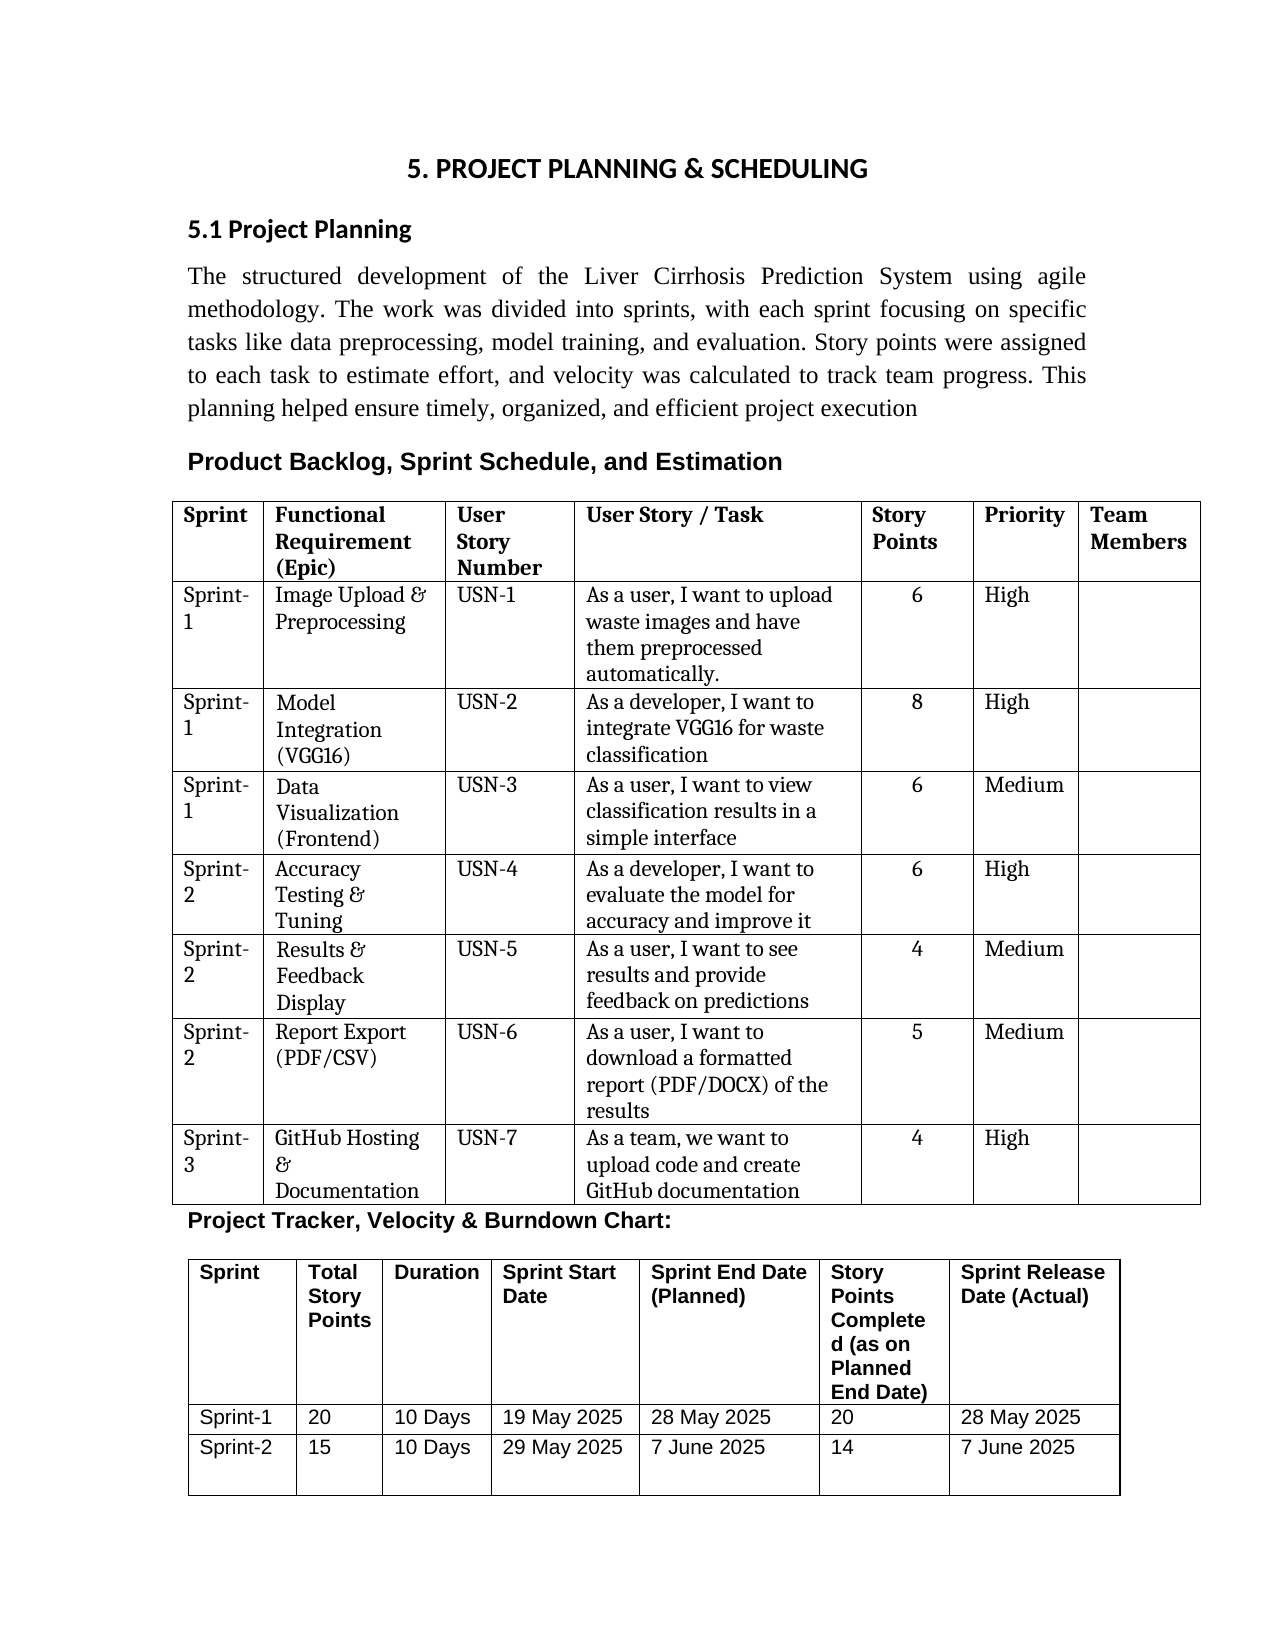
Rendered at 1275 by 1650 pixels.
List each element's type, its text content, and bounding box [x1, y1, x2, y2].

table_cell Report Export (PDF/CSV) [264, 1019, 445, 1124]
subtitle 5. PROJECT PLANNING & SCHEDULING [187, 150, 1087, 186]
table_cell 19 May 2025 [492, 1405, 639, 1434]
table_cell Sprint-1 [173, 689, 263, 771]
table_cell Sprint-3 [173, 1125, 263, 1204]
table_cell 6 [862, 582, 973, 688]
table_cell 14 [820, 1435, 949, 1495]
table_cell Medium [974, 772, 1078, 854]
table_cell 10 Days [383, 1435, 491, 1495]
table_cell High [974, 855, 1078, 934]
text Project Tracker, Velocity & Burndown Chart: [187, 1205, 1087, 1234]
table_cell GitHub Hosting & Documentation [264, 1125, 445, 1204]
table_cell 4 [862, 935, 973, 1018]
table_cell USN-6 [446, 1019, 574, 1124]
table_cell 8 [862, 689, 973, 771]
table_header Sprint [189, 1260, 296, 1404]
table_cell 10 Days [383, 1405, 491, 1434]
table_cell 28 May 2025 [950, 1405, 1119, 1434]
table_cell Sprint-2 [173, 855, 263, 934]
table_cell Medium [974, 935, 1078, 1018]
table_header User Story Number [446, 502, 574, 581]
table_cell Medium [974, 1019, 1078, 1124]
table_header User Story / Task [575, 502, 861, 581]
table_cell Sprint-1 [173, 582, 263, 688]
table_header Functional Requirement (Epic) [264, 502, 445, 581]
table_cell Sprint-1 [189, 1405, 296, 1434]
table_header Sprint [173, 502, 263, 581]
table_cell 5 [862, 1019, 973, 1124]
table_cell USN-2 [446, 689, 574, 771]
table_cell [1079, 1019, 1200, 1124]
table_header Duration [383, 1260, 491, 1404]
table_cell [1079, 582, 1200, 688]
table_cell 15 [297, 1435, 382, 1495]
table_cell [1079, 689, 1200, 771]
table_cell [1079, 855, 1200, 934]
table_cell [1079, 772, 1200, 854]
table_cell As a team, we want to upload code and create GitHub documentation [575, 1125, 861, 1204]
table_cell 28 May 2025 [640, 1405, 819, 1434]
table_header Sprint Release Date (Actual) [950, 1260, 1119, 1404]
table_cell Sprint-2 [189, 1435, 296, 1495]
table_cell 6 [862, 772, 973, 854]
table_header Priority [974, 502, 1078, 581]
table_cell 20 [820, 1405, 949, 1434]
table_header Sprint Start Date [492, 1260, 639, 1404]
text The structured development of the Liver Cirrhosis Prediction System using agile methodology. The work was divided into sprints, with each sprint focusing on specific tasks like data preprocessing, model training, and evaluation. Story points were assigned to each task to estimate effort, and velocity was calculated to track team progress. This planning helped ensure timely, organized, and efficient project execution [187, 261, 1087, 422]
table_cell 7 June 2025 [950, 1435, 1119, 1495]
table_cell Sprint-1 [173, 772, 263, 854]
table_header Sprint End Date (Planned) [640, 1260, 819, 1404]
table_cell As a user, I want to upload waste images and have them preprocessed automatically. [575, 582, 861, 688]
table_cell High [974, 1125, 1078, 1204]
table_cell As a user, I want to view classification results in a simple interface [575, 772, 861, 854]
table_cell USN-5 [446, 935, 574, 1018]
table_cell As a user, I want to download a formatted report (PDF/DOCX) of the results [575, 1019, 861, 1124]
table_header Story Points [862, 502, 973, 581]
subtitle 5.1 Project Planning [187, 212, 1087, 245]
table_cell Sprint-2 [173, 935, 263, 1018]
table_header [820, 1260, 949, 1404]
table_header Total Story Points [297, 1260, 382, 1404]
table_cell [264, 935, 445, 1018]
table_cell 6 [862, 855, 973, 934]
table_cell As a developer, I want to integrate VGG16 for waste classification [575, 689, 861, 771]
table_cell [1079, 1125, 1200, 1204]
table_cell 29 May 2025 [492, 1435, 639, 1495]
table_cell USN-1 [446, 582, 574, 688]
table_cell 4 [862, 1125, 973, 1204]
table_cell 20 [297, 1405, 382, 1434]
table_cell USN-7 [446, 1125, 574, 1204]
table_cell As a developer, I want to evaluate the model for accuracy and improve it [575, 855, 861, 934]
table_cell As a user, I want to see results and provide feedback on predictions [575, 935, 861, 1018]
table_cell Image Upload & Preprocessing [264, 582, 445, 688]
table_cell Sprint-2 [173, 1019, 263, 1124]
table_cell High [974, 582, 1078, 688]
table_cell USN-4 [446, 855, 574, 934]
table_cell USN-3 [446, 772, 574, 854]
table_cell [264, 689, 445, 771]
table_cell [1079, 935, 1200, 1018]
table_cell 7 June 2025 [640, 1435, 819, 1495]
table_header Team Members [1079, 502, 1200, 581]
table_cell Accuracy Testing & Tuning [264, 855, 445, 934]
table_cell [264, 772, 445, 854]
text Product Backlog, Sprint Schedule, and Estimation [187, 447, 1087, 476]
table_cell High [974, 689, 1078, 771]
